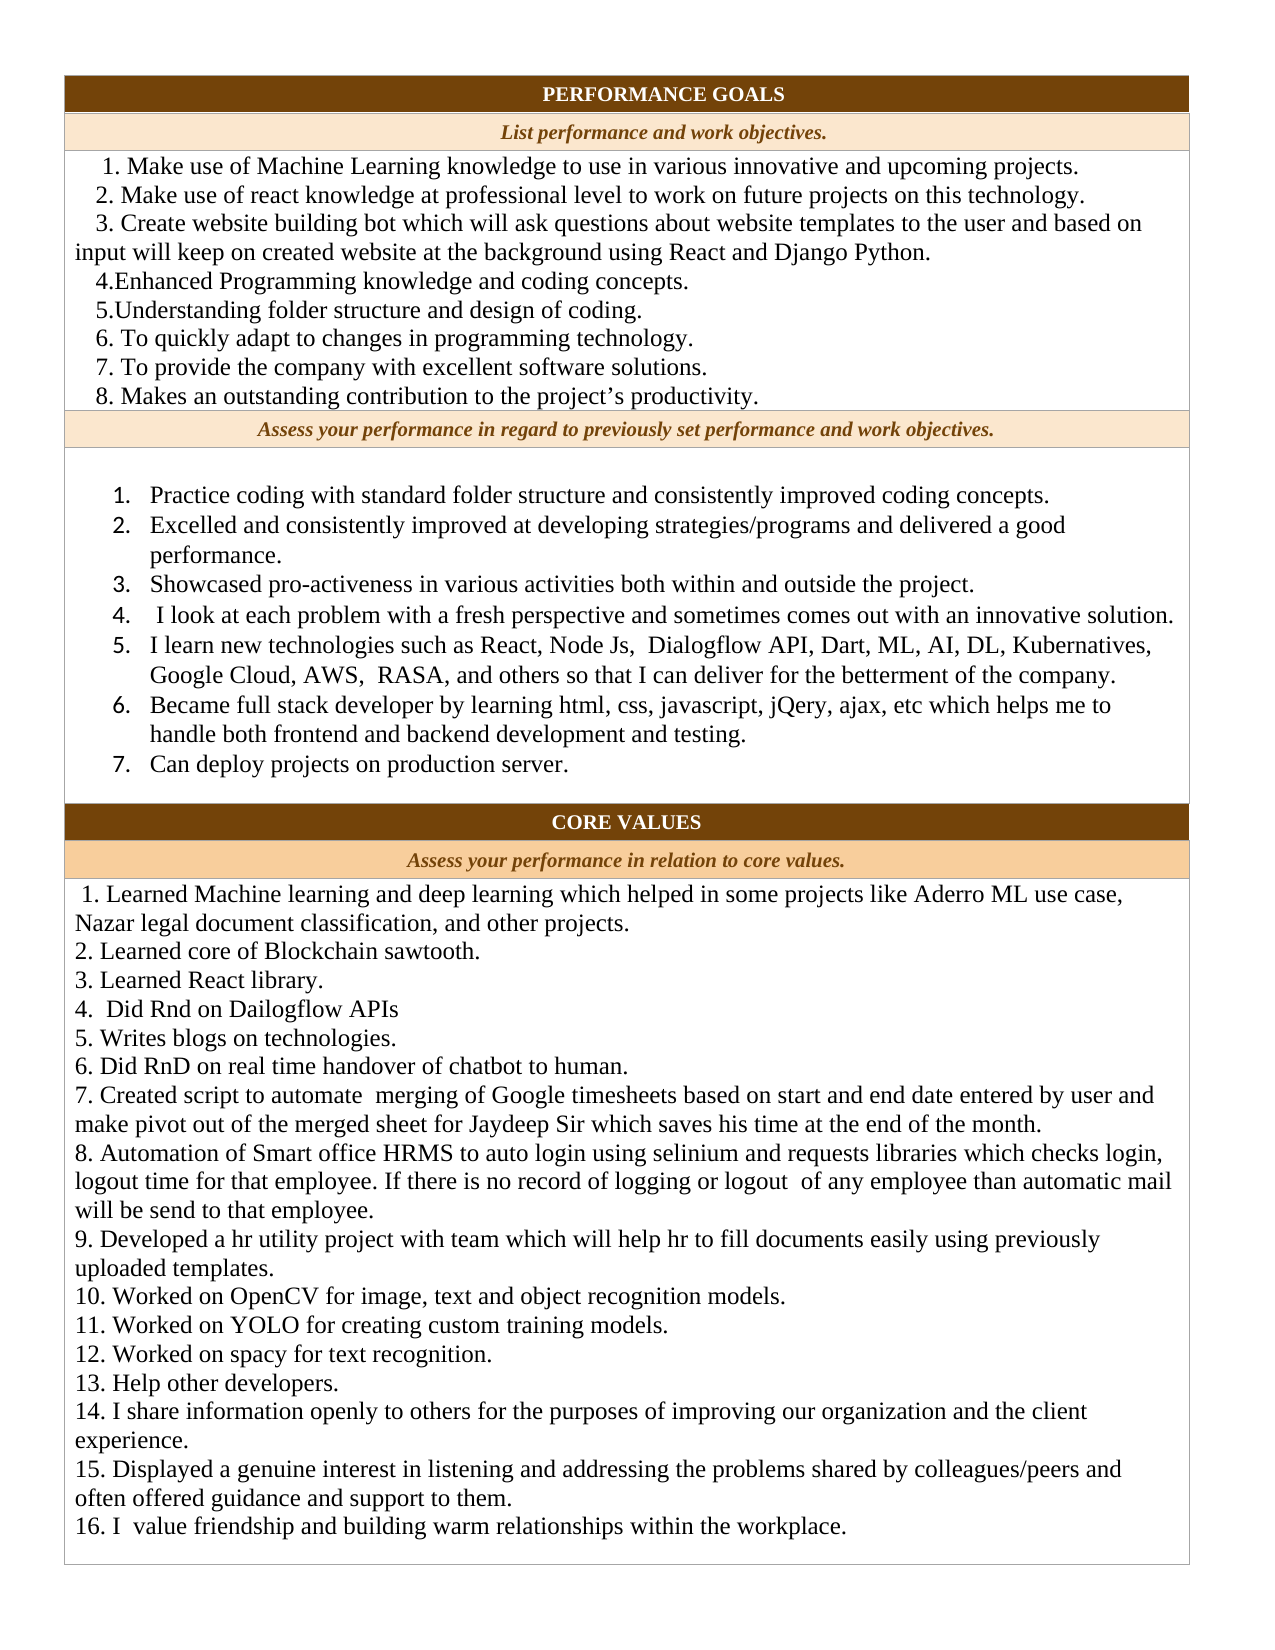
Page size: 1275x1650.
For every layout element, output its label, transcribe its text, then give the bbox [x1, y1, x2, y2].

table_cell Assess your performance in relation to core values. [65, 841, 1189, 878]
table_cell List performance and work objectives. [65, 114, 1189, 150]
table_cell 1. Learned Machine learning and deep learning which helped in some projects like Aderro ML use case, Nazar legal document classification, and other projects. 2. Learned core of Blockchain sawtooth. 3. Learned React library. 4. Did Rnd on Dailogflow APIs 5. Writes blogs on technologies. 6. Did RnD on real time handover of chatbot to human. 7. Created script to automate merging of Google timesheets based on start and end date entered by user and make pivot out of the merged sheet for Jaydeep Sir which saves his time at the end of the month. 8. Automation of Smart office HRMS to auto login using selinium and requests libraries which checks login, logout time for that employee. If there is no record of logging or logout of any employee than automatic mail will be send to that employee. 9. Developed a hr utility project with team which will help hr to fill documents easily using previously uploaded templates. 10. Worked on OpenCV for image, text and object recognition models. 11. Worked on YOLO for creating custom training models. 12. Worked on spacy for text recognition. 13. Help other developers. 14. I share information openly to others for the purposes of improving our organization and the client experience. 15. Displayed a genuine interest in listening and addressing the problems shared by colleagues/peers and often offered guidance and support to them. 16. I value friendship and building warm relationships within the workplace. [65, 879, 1189, 1564]
table_cell Practice coding with standard folder structure and consistently improved coding concepts. Excelled and consistently improved at developing strategies/programs and delivered a good performance. Showcased pro-activeness in various activities both within and outside the project. I look at each problem with a fresh perspective and sometimes comes out with an innovative solution. I learn new technologies such as React, Node Js, Dialogflow API, Dart, ML, AI, DL, Kubernatives, Google Cloud, AWS, RASA, and others so that I can deliver for the betterment of the company. Became full stack developer by learning html, css, javascript, jQery, ajax, etc which helps me to handle both frontend and backend development and testing. Can deploy projects on production server. [65, 448, 1189, 803]
table_cell CORE VALUES [65, 804, 1189, 840]
table_cell 1. Make use of Machine Learning knowledge to use in various innovative and upcoming projects. 2. Make use of react knowledge at professional level to work on future projects on this technology. 3. Create website building bot which will ask questions about website templates to the user and based on input will keep on created website at the background using React and Django Python. 4.Enhanced Programming knowledge and coding concepts. 5.Understanding folder structure and design of coding. 6. To quickly adapt to changes in programming technology. 7. To provide the company with excellent software solutions. 8. Makes an outstanding contribution to the project’s productivity. [65, 151, 1189, 410]
table_cell PERFORMANCE GOALS [65, 76, 1189, 112]
table_cell Assess your performance in regard to previously set performance and work objectives. [65, 411, 1189, 447]
